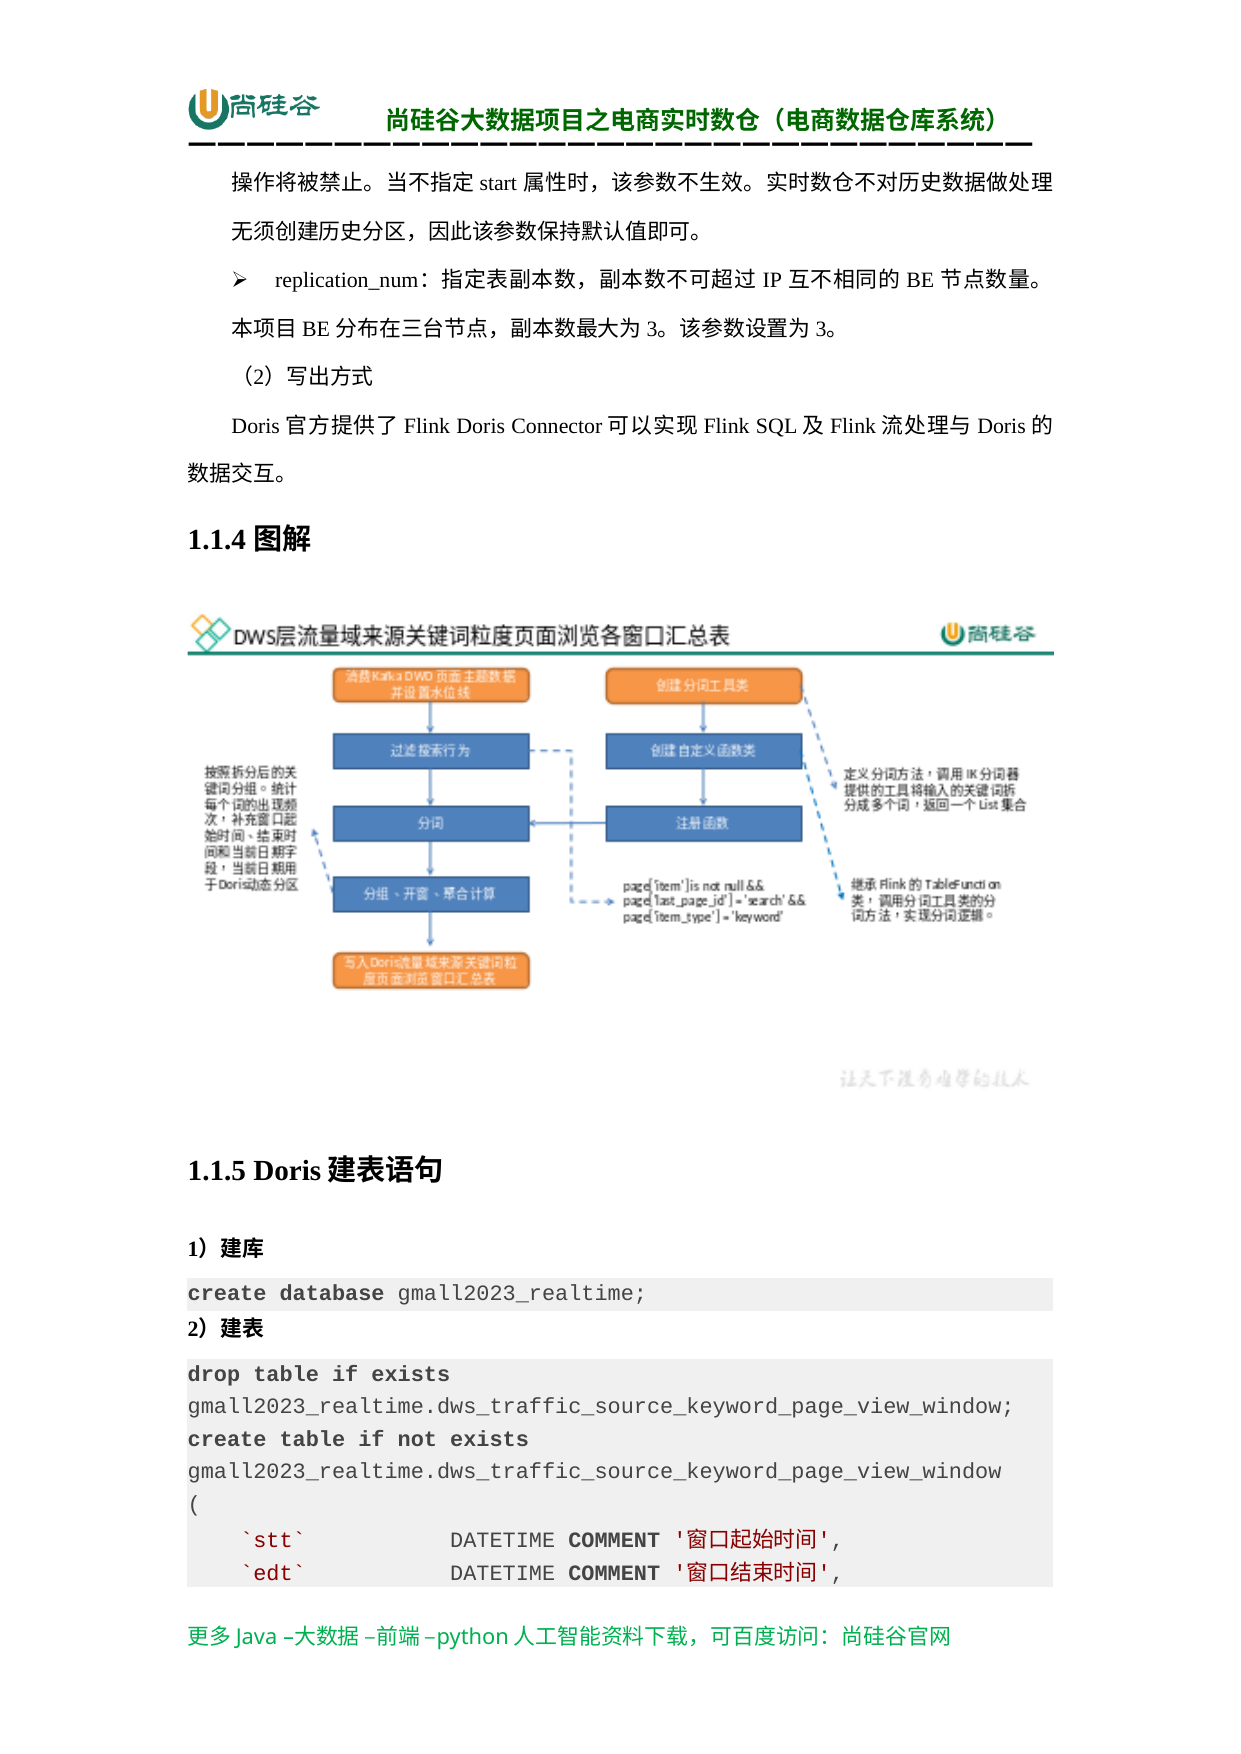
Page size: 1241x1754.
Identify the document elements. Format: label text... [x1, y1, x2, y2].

text Doris建表语句 [187, 1135, 1053, 1200]
text ( [187, 1489, 1053, 1522]
text Doris官方提供了Flink Doris Connector可以实现Flink SQL及Flink流处理与Doris的数据交互。 [187, 407, 1053, 488]
text 图解 [187, 504, 1053, 569]
text 建表 [187, 1311, 1053, 1343]
text replication_num：指定表副本数，副本数不可超过 IP 互不相同的 BE 节点数量。本项目 BE 分布在三台节点，副本数最大为 3。该参数设置为 3。 [231, 262, 1053, 343]
text 建库 [187, 1230, 1053, 1263]
text 写出方式 [187, 359, 1053, 391]
picture [187, 88, 320, 130]
text create database gmall2023_realtime; [187, 1278, 1053, 1311]
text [231, 165, 1053, 246]
text `stt` DATETIME COMMENT '窗口起始时间', [187, 1522, 1053, 1554]
text create table if not exists gmall2023_realtime.dws_traffic_source_keyword_page_view_window [187, 1424, 1053, 1489]
text drop table if exists gmall2023_realtime.dws_traffic_source_keyword_page_view_window; [187, 1359, 1053, 1424]
text `edt` DATETIME COMMENT '窗口结束时间', [187, 1554, 1053, 1587]
